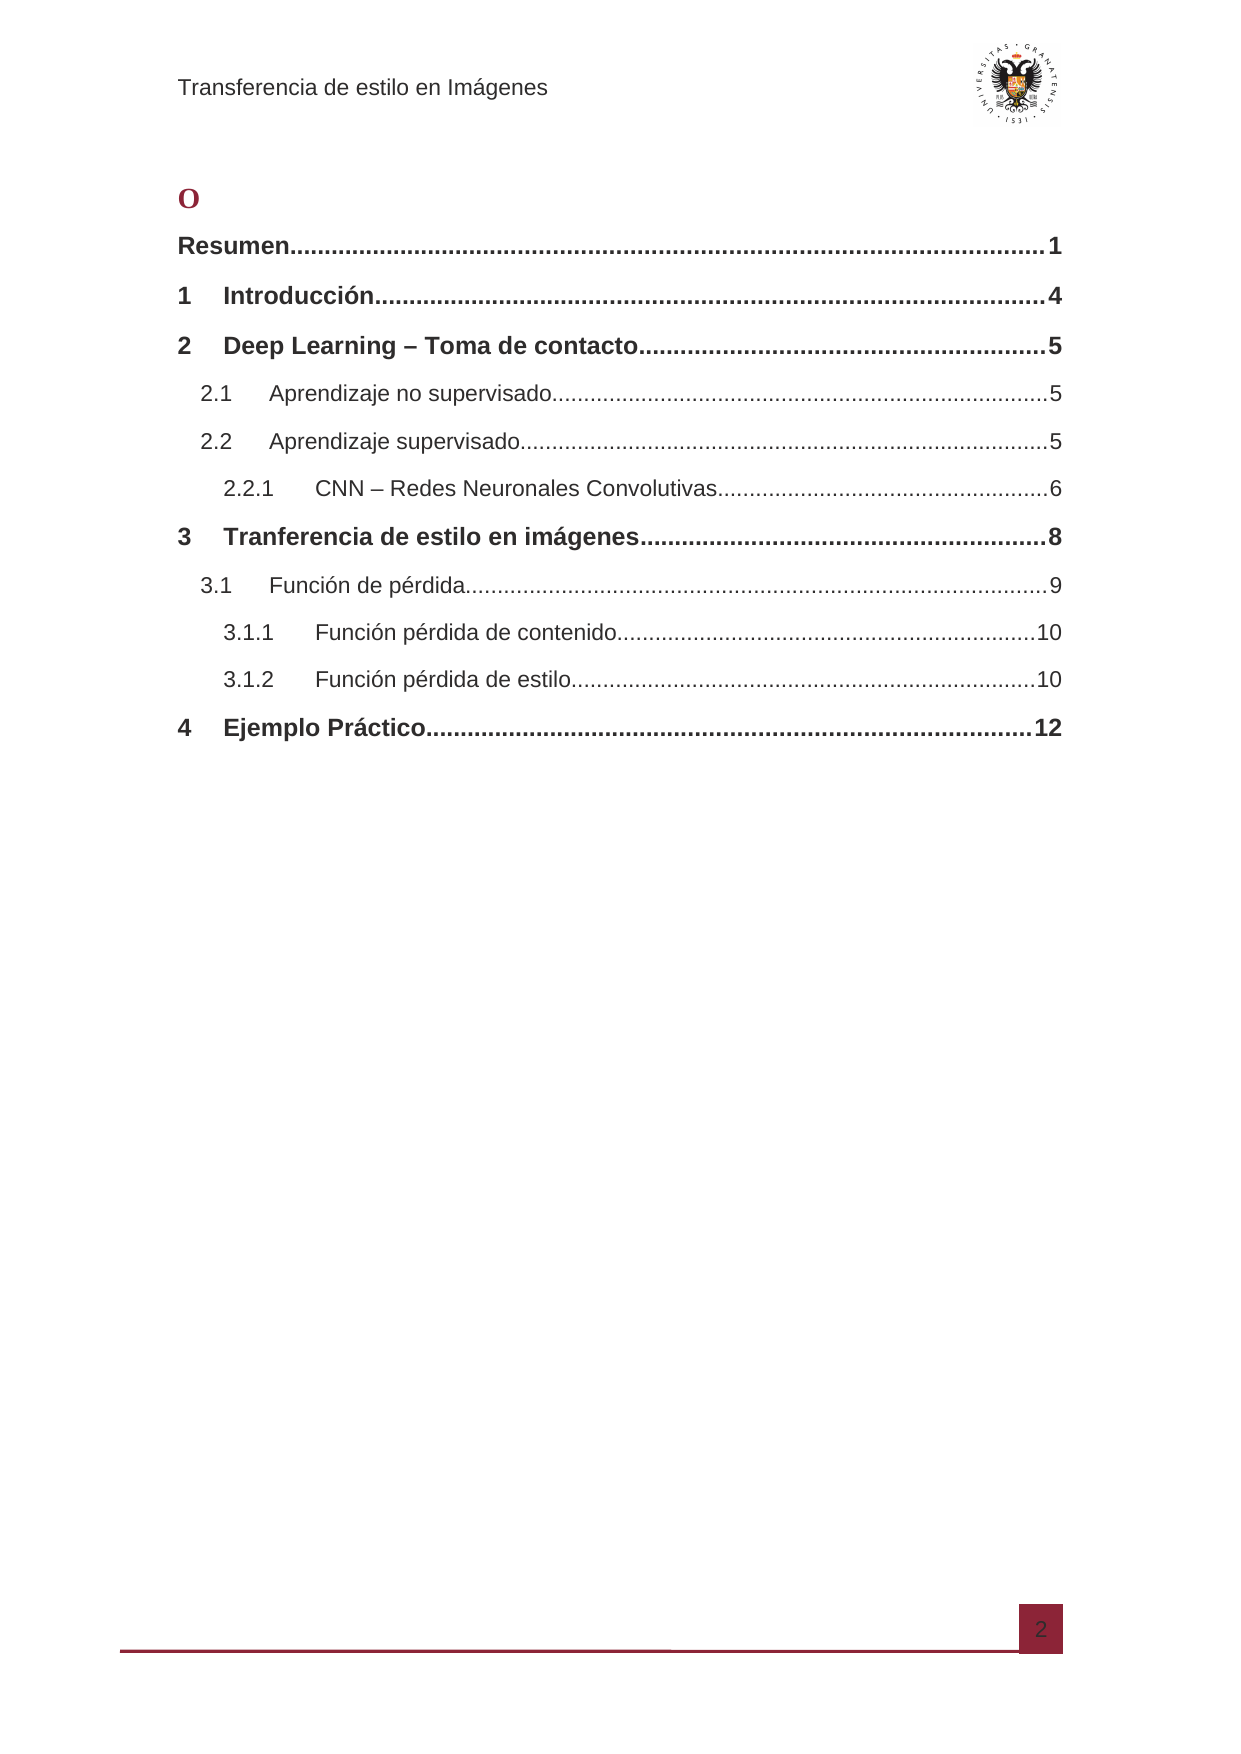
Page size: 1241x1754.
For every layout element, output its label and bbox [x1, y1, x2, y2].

picture [972, 43, 1061, 127]
